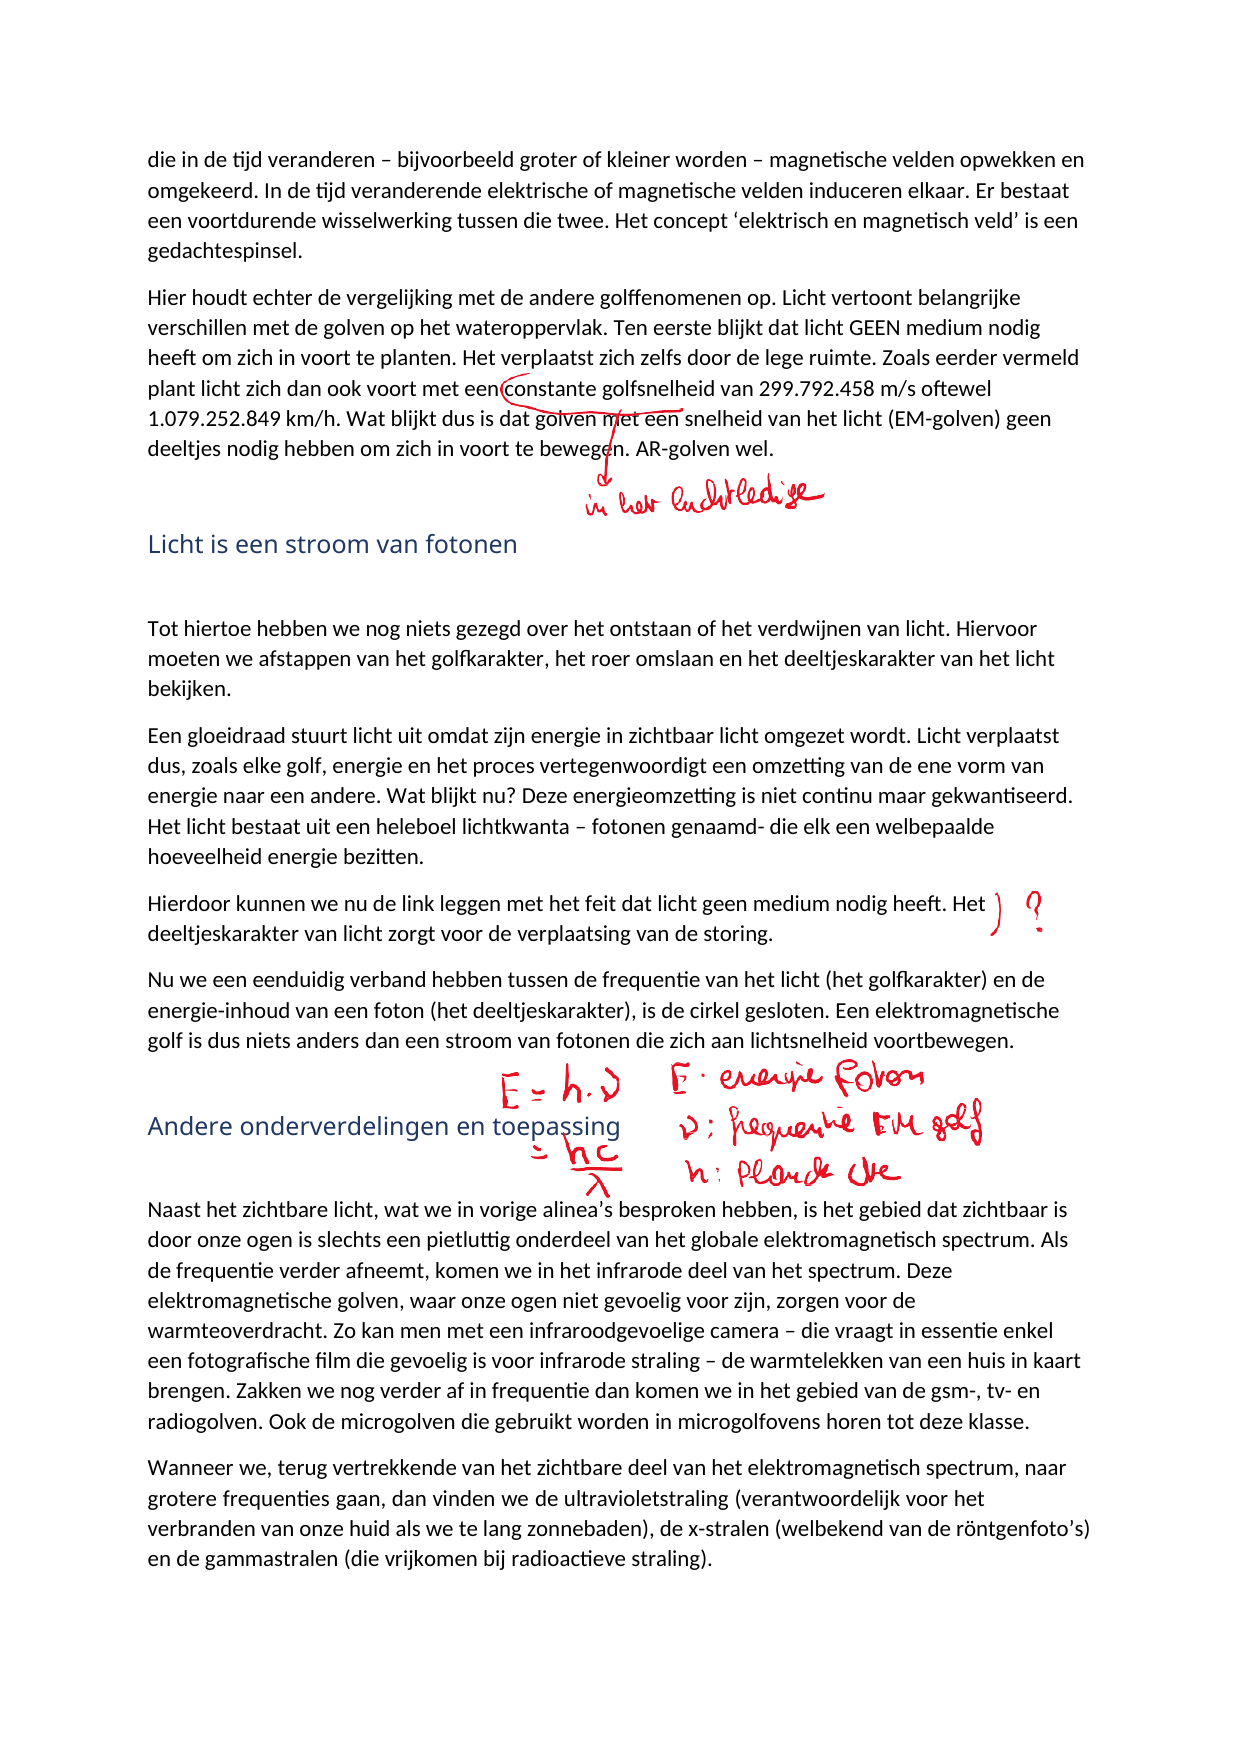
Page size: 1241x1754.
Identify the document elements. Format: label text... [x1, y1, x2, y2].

text Nu we een eenduidig verband hebben tussen de frequentie van het licht (het golfkarakter) en de energie-inhoud van een foton (het deeltjeskarakter), is de cirkel gesloten. Een elektromagnetische golf is dus niets anders dan een stroom van fotonen die zich aan lichtsnelheid voortbewegen. [147, 966, 1062, 1054]
text Hierdoor kunnen we nu de link leggen met het feit dat licht geen medium nodig heeft. Het deeltjeskarakter van licht zorgt voor de verplaatsing van de storing. [147, 889, 989, 947]
picture [562, 1132, 623, 1198]
subtitle Andere onderverdelingen en toepassing [147, 1064, 1188, 1143]
text Een gloeidraad stuurt licht uit omdat zijn energie in zichtbaar licht omgezet wordt. Licht verplaatst dus, zoals elke golf, energie en het proces vertegenwoordigt een omzetting van de ene vorm van energie naar een andere. Wat blijkt nu? Deze energieomzetting is niet continu maar gekwantiseerd. Het licht bestaat uit een heleboel lichtkwanta – fotonen genaamd- die elk een welbepaalde hoeveelheid energie bezitten. [147, 721, 1078, 870]
picture [671, 1062, 690, 1094]
text die in de tijd veranderen – bijvoorbeeld groter of kleiner worden – magnetische velden opwekken en omgekeerd. In de tijd veranderende elektrische of magnetische velden induceren elkaar. Er bestaat een voortdurende wisselwerking tussen die twee. Het concept ‘elektrisch en magnetisch veld’ is een gedachtespinsel. [147, 146, 1088, 264]
subtitle Licht is een stroom van fotonen [147, 477, 1188, 561]
picture [531, 1089, 545, 1101]
picture [1026, 891, 1043, 932]
picture [990, 892, 1001, 936]
picture [562, 1063, 620, 1103]
picture [685, 1160, 720, 1183]
picture [501, 1072, 519, 1109]
picture [500, 373, 825, 516]
text Wanneer we, terug vertrekkende van het zichtbare deel van het elektromagnetisch spectrum, naar grotere frequenties gaan, dan vinden we de ultravioletstraling (verantwoordelijk voor het verbranden van onze huid als we te lang zonnebaden), de x-stralen (welbekend van de röntgenfoto’s) en de gammastralen (die vrijkomen bij radioactieve straling). [147, 1453, 1092, 1572]
text Tot hiertoe hebben we nog niets gezegd over het ontstaan of het verdwijnen van licht. Hiervoor moeten we afstappen van het golfkarakter, het roer omslaan en het deeltjeskarakter van het licht bekijken. [147, 614, 1058, 702]
picture [679, 1115, 713, 1140]
text Hier houdt echter de vergelijking met de andere golffenomenen op. Licht vertoont belangrijke verschillen met de golven op het wateroppervlak. Ten eerste blijkt dat licht GEEN medium nodig heeft om zich in voort te planten. Het verplaatst zich zelfs door de lege ruimte. Zoals eerder vermeld plant licht zich dan ook voort met een constante golfsnelheid van 299.792.458 m/s oftewel 1.079.252.849 km/h. Wat blijkt dus is dat golven met een snelheid van het licht (EM-golven) geen deeltjes nodig hebben om zich in voort te bewegen. AR-golven wel. [147, 283, 1083, 462]
picture [729, 1143, 982, 1187]
text Naast het zichtbare licht, wat we in vorige alinea’s besproken hebben, is het gebied dat zichtbaar is door onze ogen is slechts een pietluttig onderdeel van het globale elektromagnetisch spectrum. Als de frequentie verder afneemt, komen we in het infrarode deel van het spectrum. Deze elektromagnetische golven, waar onze ogen niet gevoelig voor zijn, zorgen voor de warmteoverdracht. Zo kan men met een infraroodgevoelige camera – die vraagt in essentie enkel een fotografische film die gevoelig is voor infrarode straling – de warmtelekken van een huis in kaart brengen. Zakken we nog verder af in frequentie dan komen we in het gebied van de gsm-, tv- en radiogolven. Ook de microgolven die gebruikt worden in microgolfovens horen tot deze klasse. [147, 1195, 1084, 1435]
picture [720, 1059, 982, 1064]
